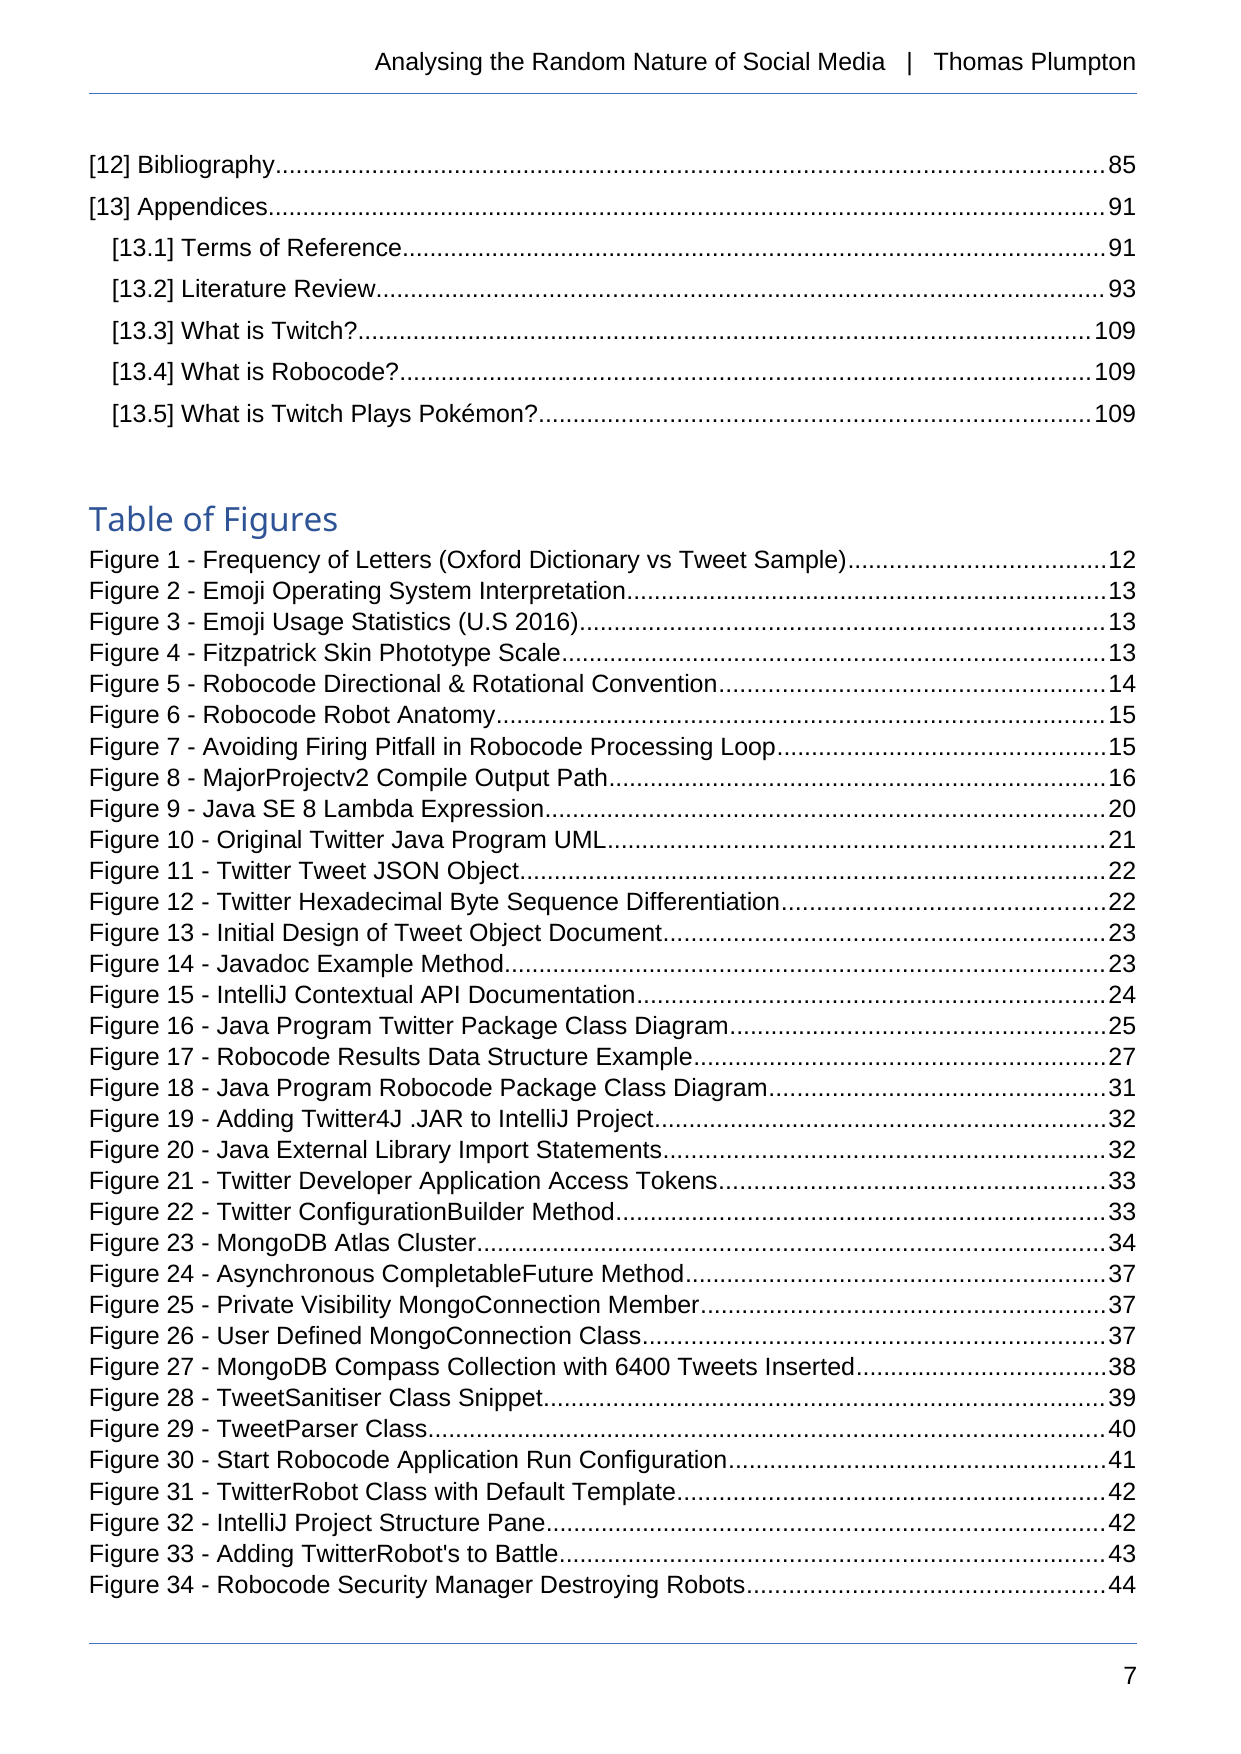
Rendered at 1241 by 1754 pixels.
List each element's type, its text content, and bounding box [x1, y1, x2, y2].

text Figure 17 - Robocode Results Data Structure Example 27 [89, 1042, 1137, 1071]
text Figure 15 - IntelliJ Contextual API Documentation 24 [89, 980, 1137, 1008]
text Figure 25 - Private Visibility MongoConnection Member 37 [89, 1290, 1137, 1319]
text Figure 28 - TweetSanitiser Class Snippet 39 [89, 1383, 1137, 1412]
text Figure 8 - MajorProjectv2 Compile Output Path 16 [89, 762, 1137, 791]
text Figure 22 - Twitter ConfigurationBuilder Method 33 [89, 1197, 1137, 1226]
text Figure 12 - Twitter Hexadecimal Byte Sequence Differentiation 22 [89, 887, 1137, 915]
text Figure 2 - Emoji Operating System Interpretation 13 [89, 576, 1137, 605]
text Figure 18 - Java Program Robocode Package Class Diagram 31 [89, 1073, 1137, 1102]
text Figure 23 - MongoDB Atlas Cluster 34 [89, 1228, 1137, 1257]
text Figure 27 - MongoDB Compass Collection with 6400 Tweets Inserted 38 [89, 1352, 1137, 1381]
text Figure 34 - Robocode Security Manager Destroying Robots 44 [89, 1569, 1137, 1598]
text Figure 6 - Robocode Robot Anatomy 15 [89, 700, 1137, 729]
text Figure 7 - Avoiding Firing Pitfall in Robocode Processing Loop 15 [89, 731, 1137, 760]
text Figure 24 - Asynchronous CompletableFuture Method 37 [89, 1259, 1137, 1288]
subtitle Table of Figures [89, 496, 1137, 542]
text Figure 9 - Java SE 8 Lambda Expression 20 [89, 793, 1137, 822]
text Figure 29 - TweetParser Class 40 [89, 1414, 1137, 1443]
text Figure 26 - User Defined MongoConnection Class 37 [89, 1321, 1137, 1350]
text Figure 16 - Java Program Twitter Package Class Diagram 25 [89, 1011, 1137, 1039]
text Figure 3 - Emoji Usage Statistics (U.S 2016) 13 [89, 607, 1137, 636]
text Figure 1 - Frequency of Letters (Oxford Dictionary vs Tweet Sample) 12 [89, 545, 1137, 574]
text Figure 13 - Initial Design of Tweet Object Document 23 [89, 918, 1137, 946]
text Figure 11 - Twitter Tweet JSON Object 22 [89, 856, 1137, 884]
text Figure 21 - Twitter Developer Application Access Tokens 33 [89, 1166, 1137, 1195]
text Figure 5 - Robocode Directional & Rotational Convention 14 [89, 669, 1137, 698]
text Figure 10 - Original Twitter Java Program UML 21 [89, 824, 1137, 853]
text Figure 30 - Start Robocode Application Run Configuration 41 [89, 1445, 1137, 1474]
text Figure 19 - Adding Twitter4J .JAR to IntelliJ Project 32 [89, 1104, 1137, 1133]
text Figure 20 - Java External Library Import Statements 32 [89, 1135, 1137, 1164]
text Figure 32 - IntelliJ Project Structure Pane 42 [89, 1507, 1137, 1536]
text Figure 14 - Javadoc Example Method 23 [89, 949, 1137, 977]
text Figure 4 - Fitzpatrick Skin Phototype Scale 13 [89, 638, 1137, 667]
text Figure 33 - Adding TwitterRobot's to Battle 43 [89, 1538, 1137, 1567]
text Figure 31 - TwitterRobot Class with Default Template 42 [89, 1476, 1137, 1505]
